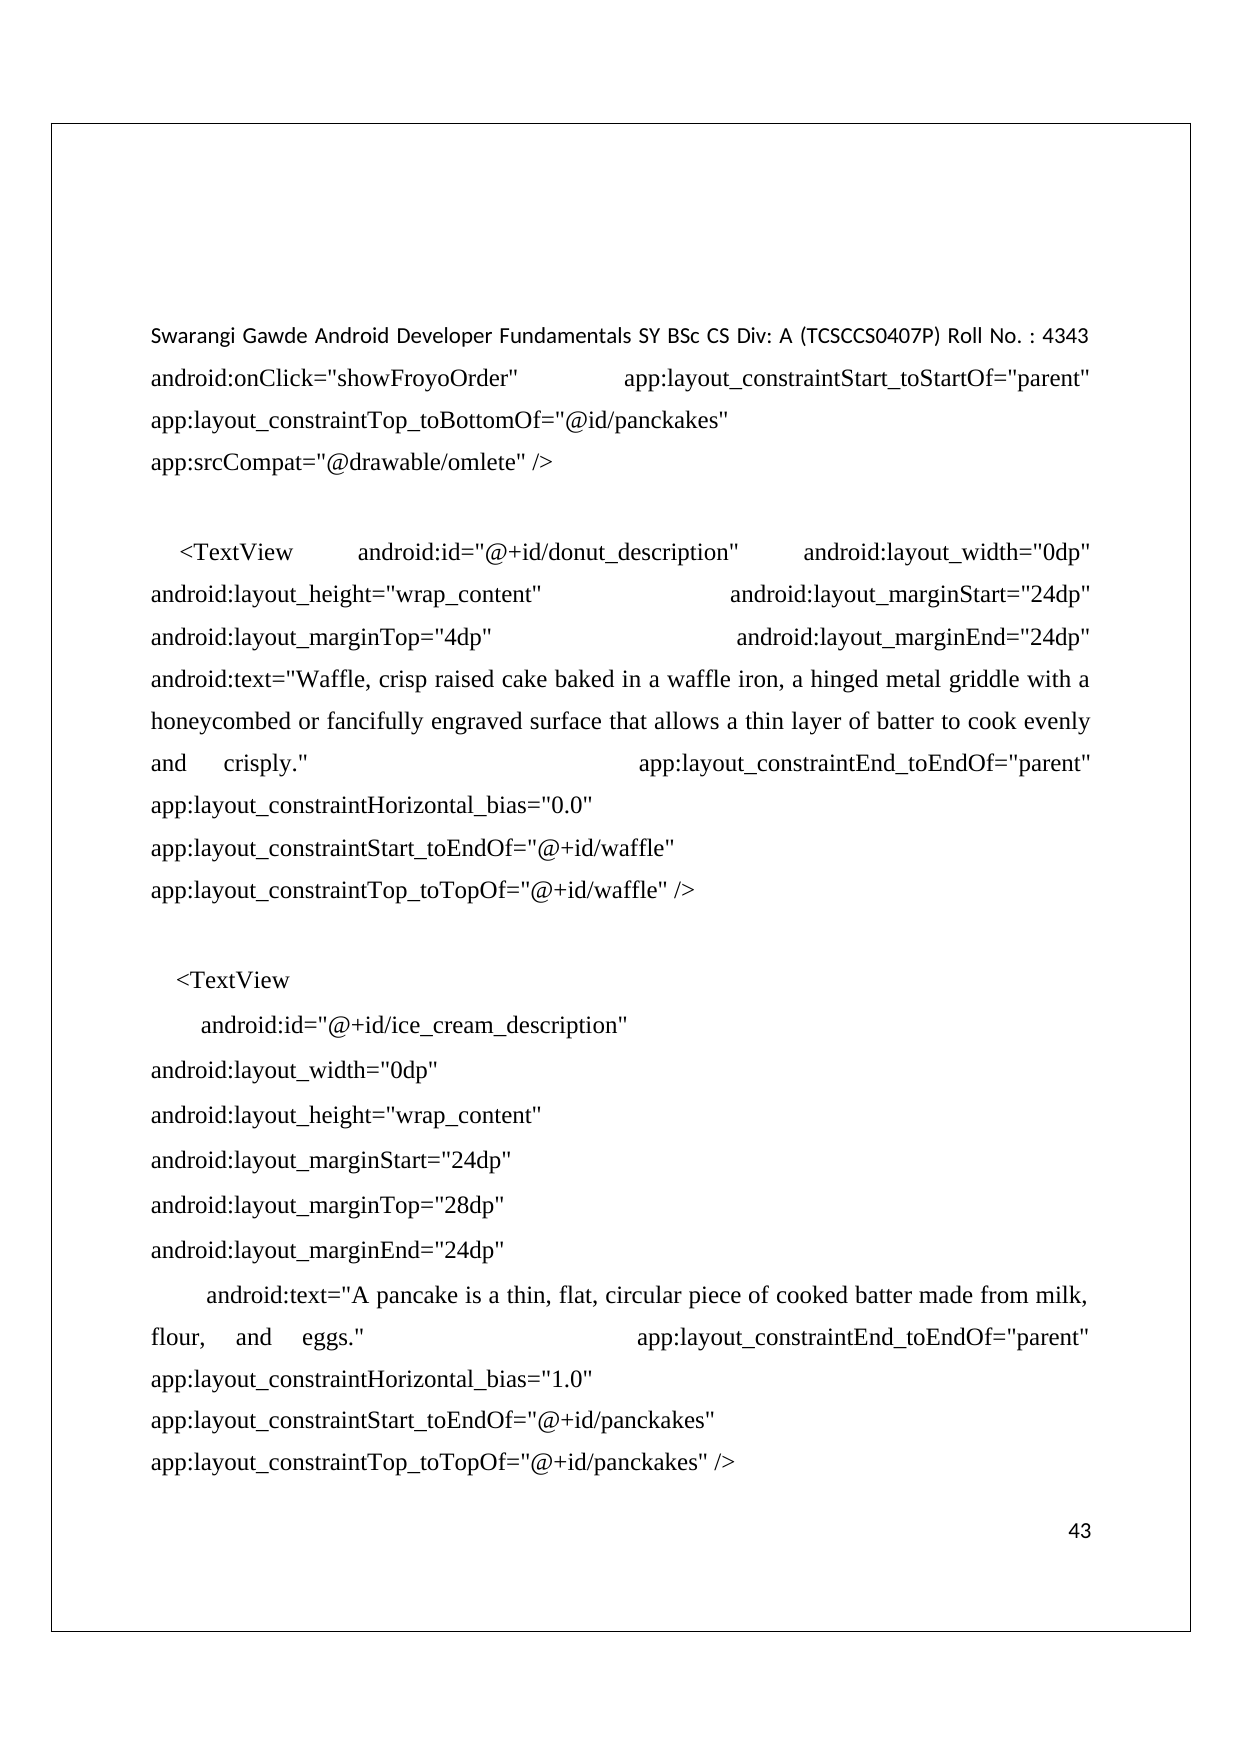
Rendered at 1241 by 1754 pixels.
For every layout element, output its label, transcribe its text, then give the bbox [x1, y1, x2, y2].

table_header Swarangi Gawde Android Developer Fundamentals SY BSc CS Div: A (TCSCCS0407P) Roll No. : 4343 android:onClick="showFroyoOrder" app:layout_constraintStart_toStartOf="parent" app:layout_constraintTop_toBottomOf="@id/panckakes" app:srcCompat="@drawable/omlete" /> <TextView android:id="@+id/donut_description" android:layout_width="0dp" android:layout_height="wrap_content" android:layout_marginStart="24dp" android:layout_marginTop="4dp" android:layout_marginEnd="24dp" android:text="Waffle, crisp raised cake baked in a waffle iron, a hinged metal griddle with a honeycombed or fancifully engraved surface that allows a thin layer of batter to cook evenly and crisply." app:layout_constraintEnd_toEndOf="parent" app:layout_constraintHorizontal_bias="0.0" app:layout_constraintStart_toEndOf="@+id/waffle" app:layout_constraintTop_toTopOf="@+id/waffle" /> <TextView android:id="@+id/ice_cream_description" android:layout_width="0dp" android:layout_height="wrap_content" android:layout_marginStart="24dp" android:layout_marginTop="28dp" android:layout_marginEnd="24dp" android:text="A pancake is a thin, flat, circular piece of cooked batter made from milk, flour, and eggs." app:layout_constraintEnd_toEndOf="parent" app:layout_constraintHorizontal_bias="1.0" app:layout_constraintStart_toEndOf="@+id/panckakes" app:layout_constraintTop_toTopOf="@+id/panckakes" /> 43 [52, 124, 1190, 1631]
